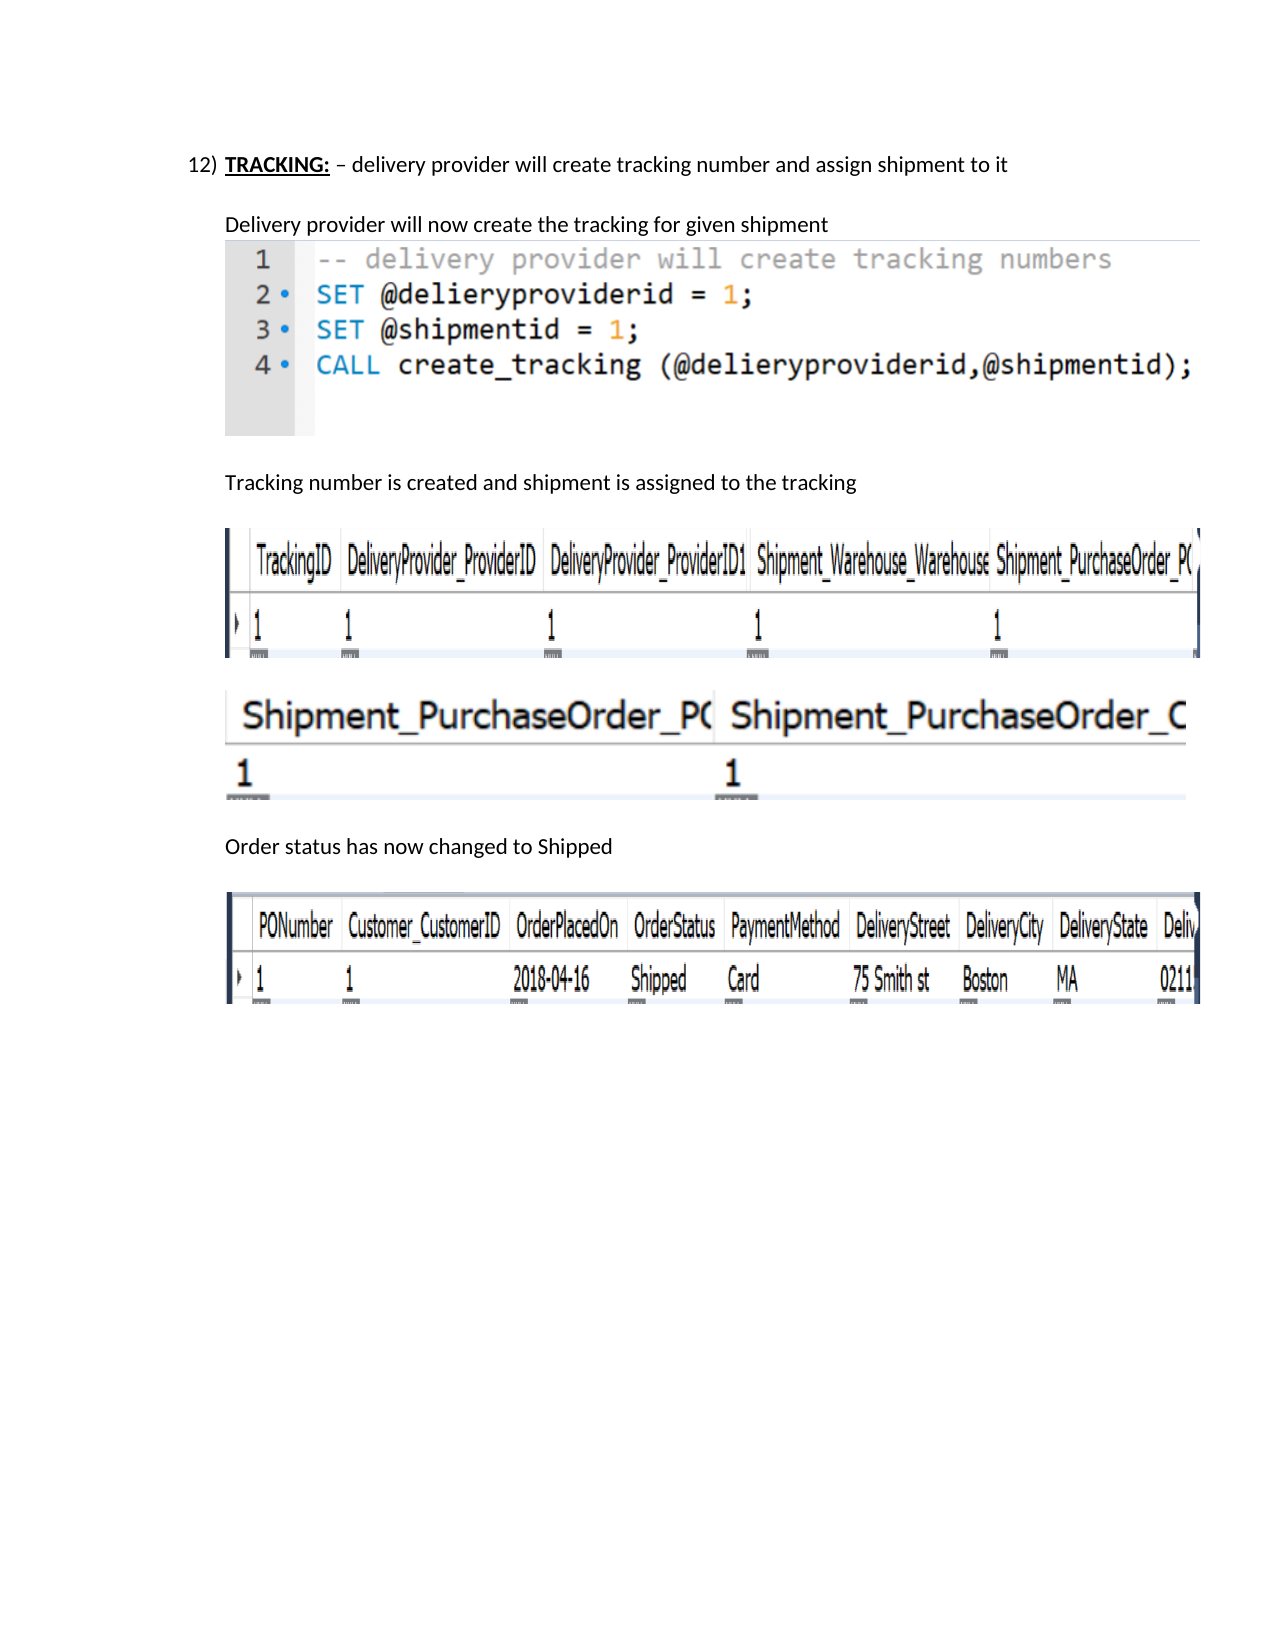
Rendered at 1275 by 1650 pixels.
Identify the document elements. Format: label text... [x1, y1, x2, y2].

picture [225, 892, 1200, 1004]
list Order status has now changed to Shipped [225, 832, 1125, 860]
list TRACKING: – delivery provider will create tracking number and assign shipment to it [187, 150, 1125, 178]
picture [225, 528, 1200, 658]
picture [225, 690, 1186, 800]
picture [225, 240, 1200, 436]
list Delivery provider will now create the tracking for given shipment [225, 210, 1125, 238]
list Tracking number is created and shipment is assigned to the tracking [225, 468, 1125, 496]
